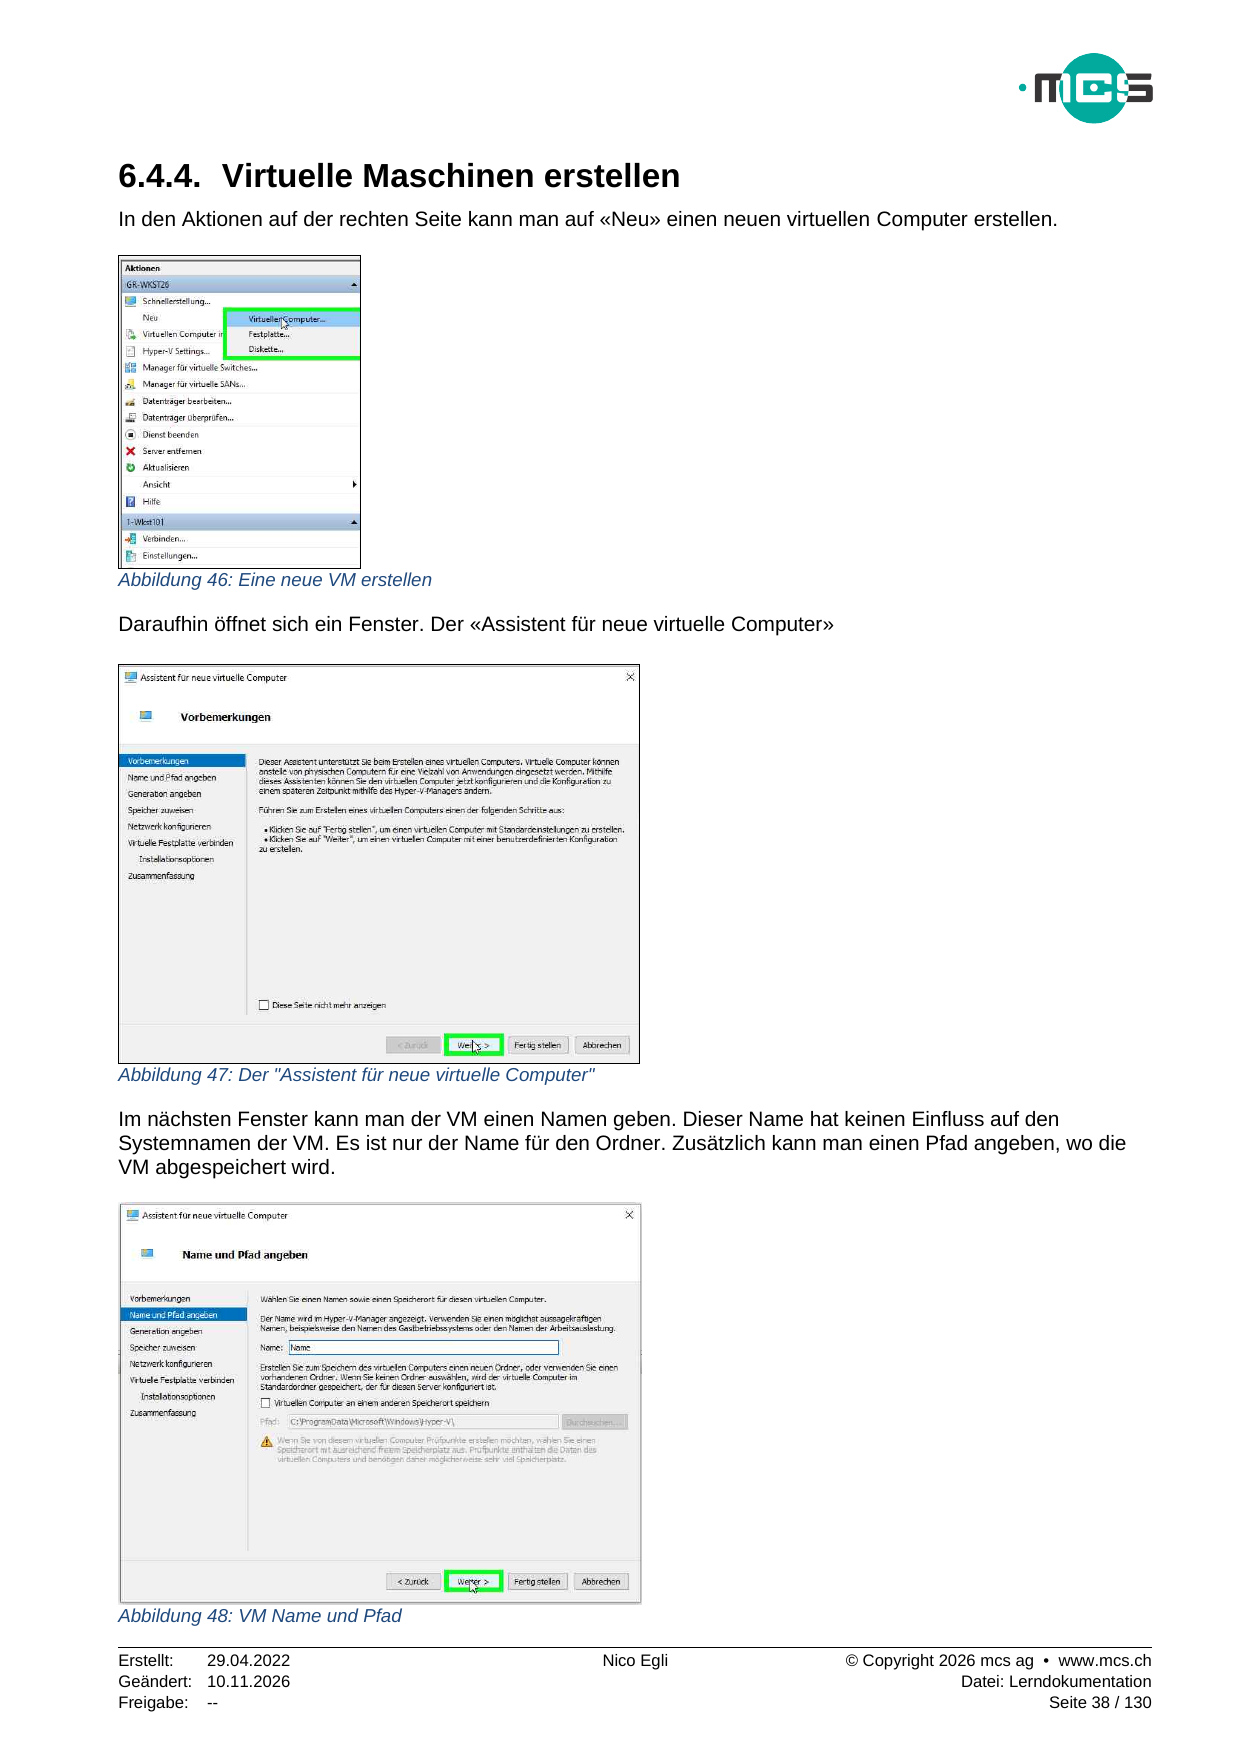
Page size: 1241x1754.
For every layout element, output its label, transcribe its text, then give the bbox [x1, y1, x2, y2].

picture [118, 1202, 642, 1605]
subtitle Virtuelle Maschinen erstellen [118, 156, 1152, 194]
text Daraufhin öffnet sich ein Fenster. Der «Assistent für neue virtuelle Computer» [118, 611, 1152, 635]
picture [1018, 53, 1155, 124]
picture [119, 665, 639, 1063]
text In den Aktionen auf der rechten Seite kann man auf «Neu» einen neuen virtuellen Computer erstellen. [118, 207, 1152, 231]
picture [119, 256, 360, 568]
text Im nächsten Fenster kann man der VM einen Namen geben. Dieser Name hat keinen Einfluss auf den Systemnamen der VM. Es ist nur der Name für den Ordner. Zusätzlich kann man einen Pfad angeben, wo die VM abgespeichert wird. [118, 1107, 1152, 1178]
